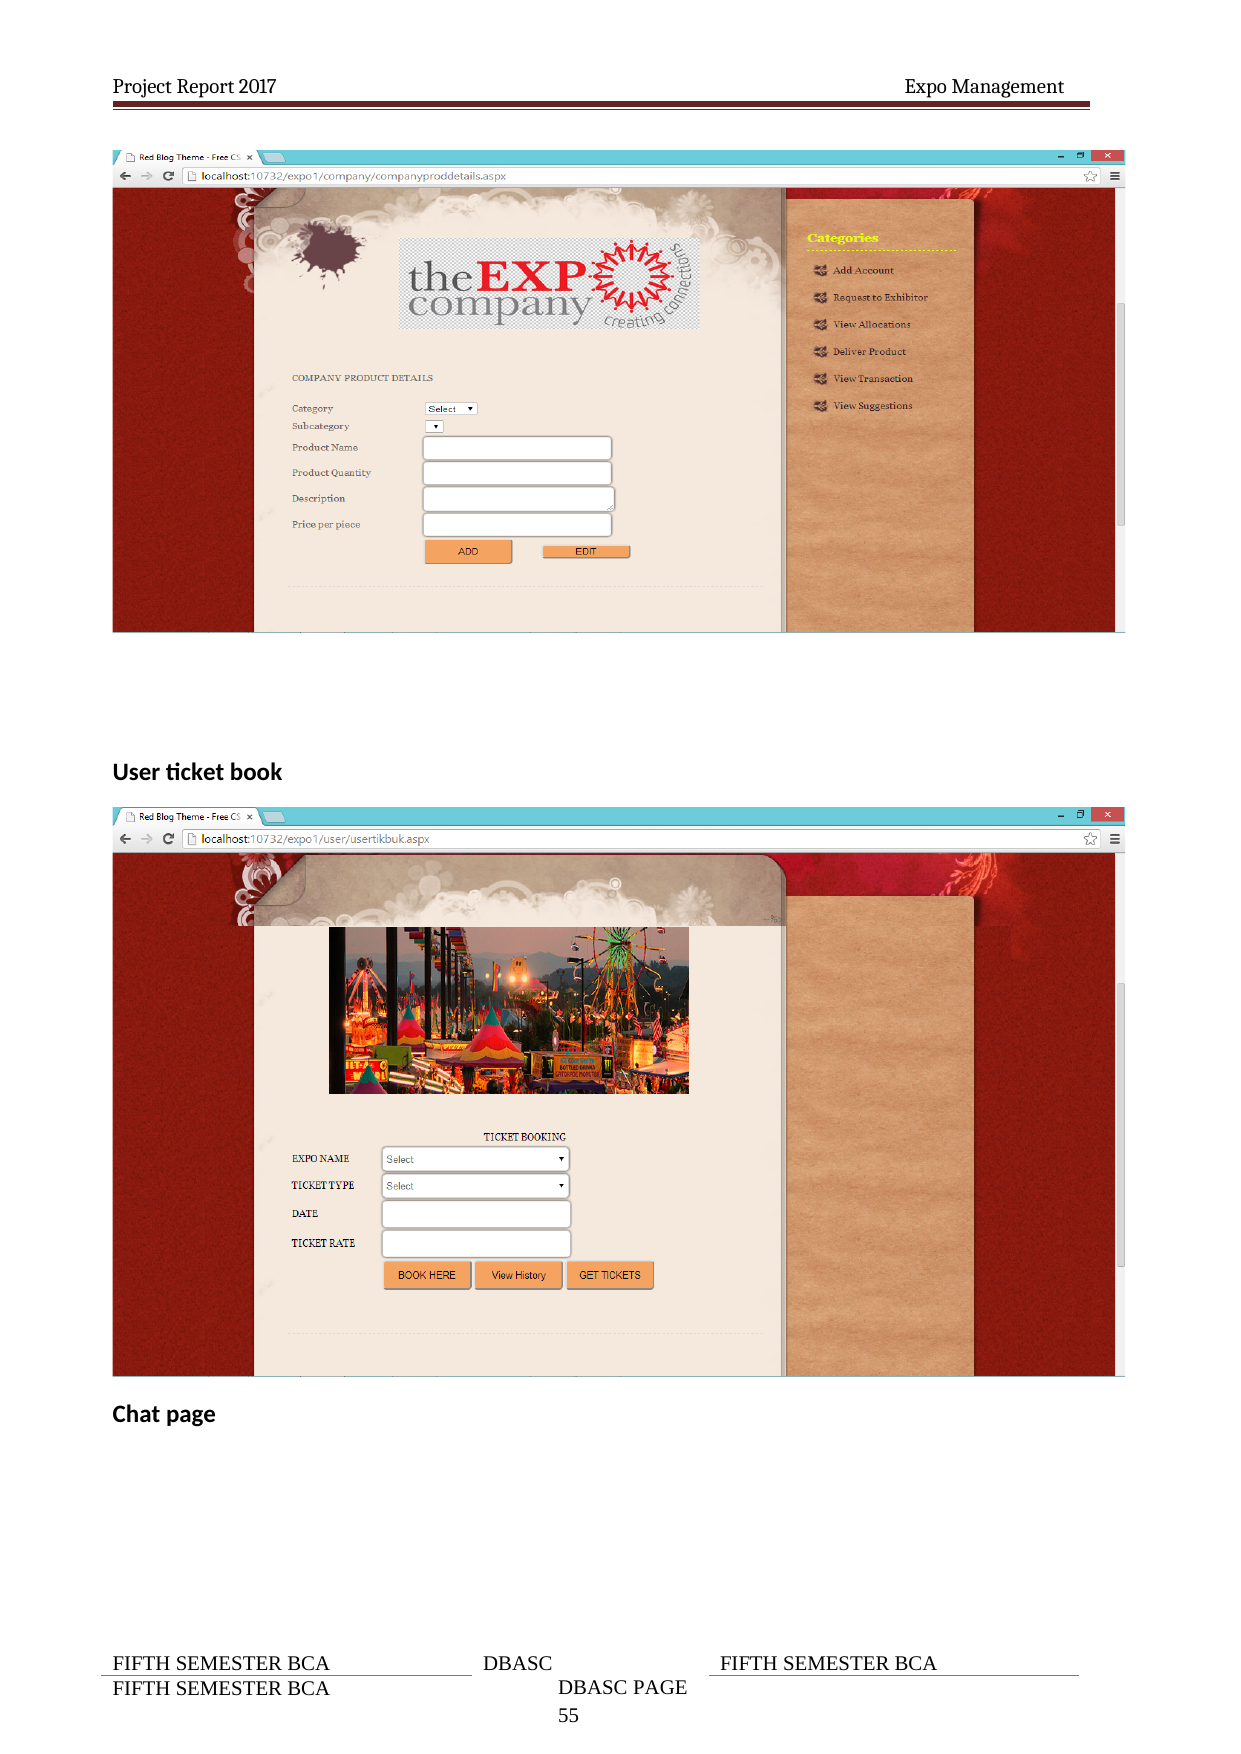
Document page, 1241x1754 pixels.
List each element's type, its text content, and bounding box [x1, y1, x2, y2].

text User ticket book [112, 756, 1090, 787]
picture [112, 807, 1125, 1377]
text Chat page [112, 1398, 1090, 1428]
picture [112, 150, 1126, 633]
